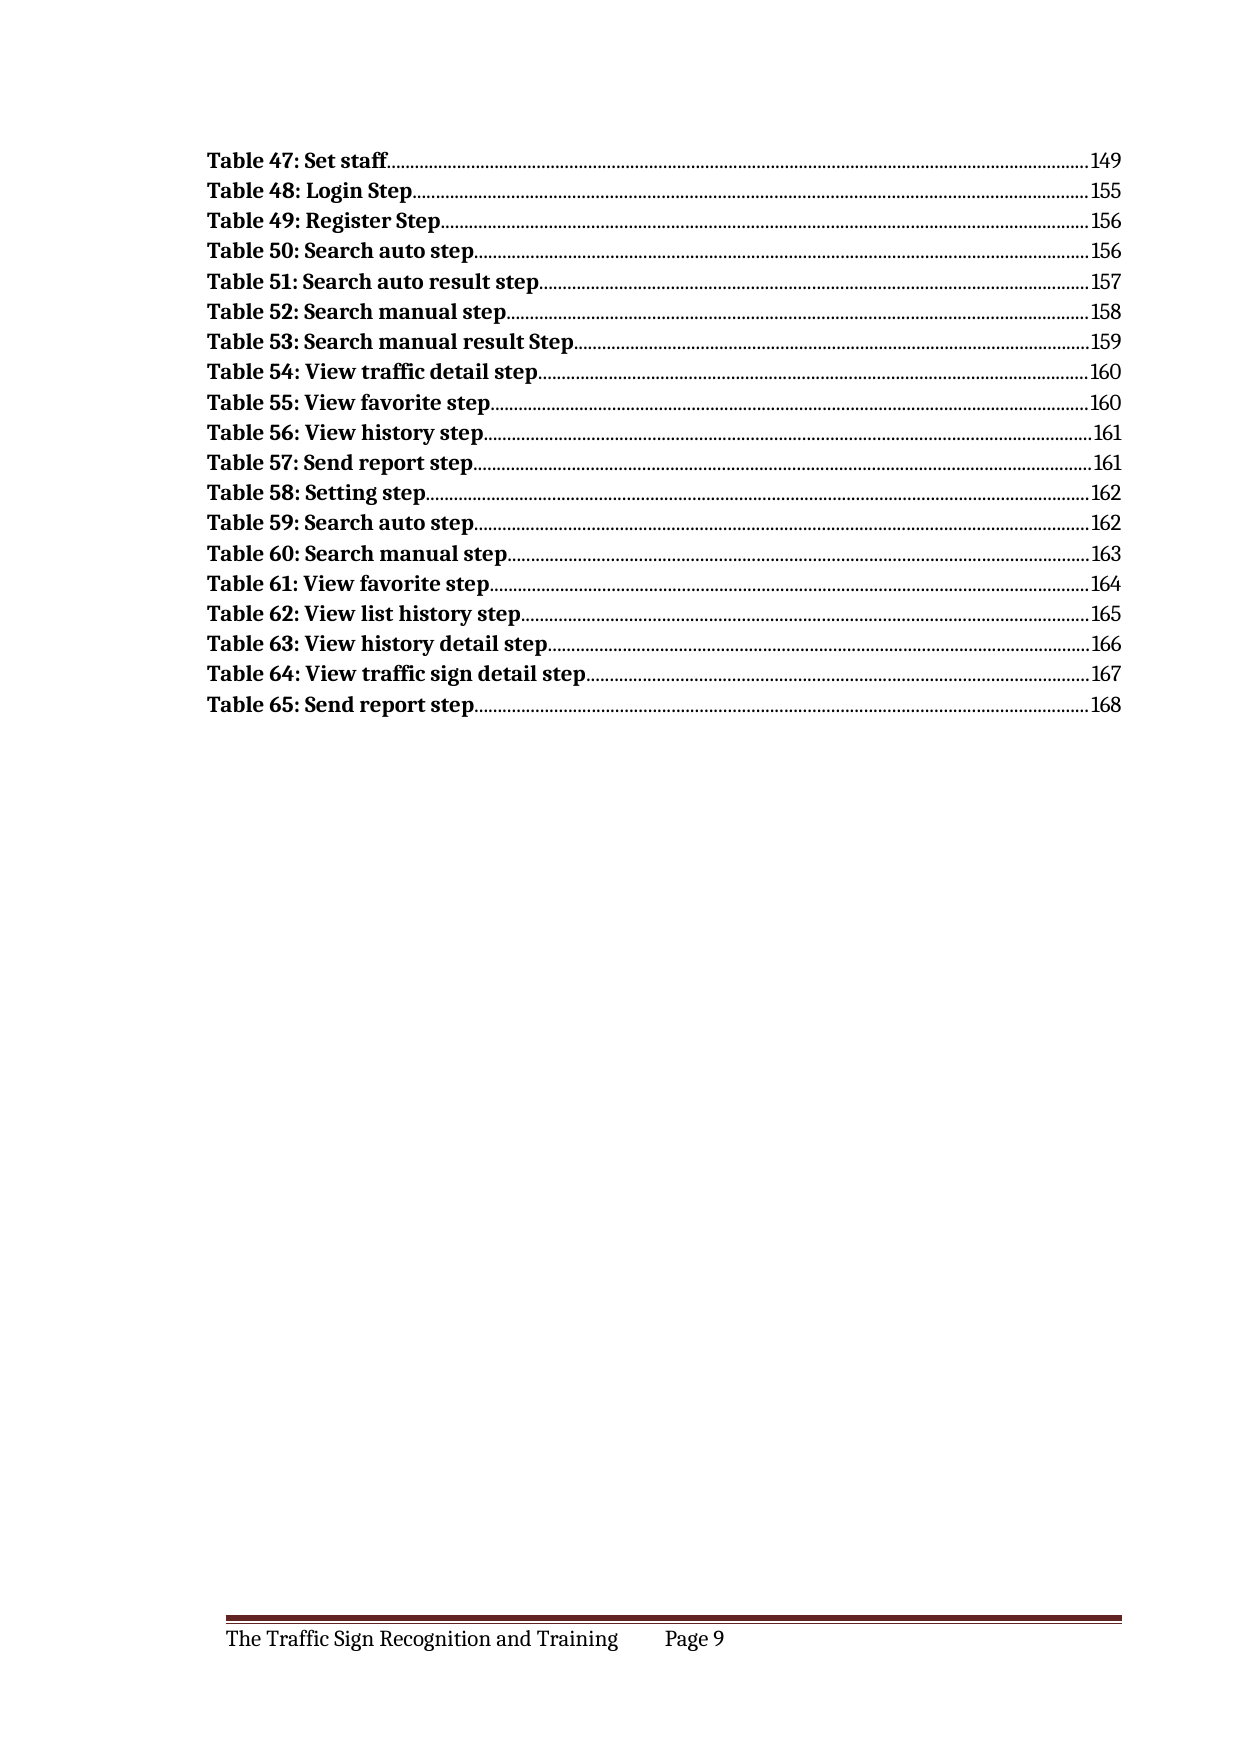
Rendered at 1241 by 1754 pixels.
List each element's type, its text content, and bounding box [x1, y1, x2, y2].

text Table 57: Send report step 161 [207, 450, 1122, 476]
text Table 50: Search auto step 156 [207, 238, 1122, 265]
text Table 58: Setting step 162 [207, 480, 1122, 506]
text Table 65: Send report step 168 [207, 691, 1122, 718]
text Table 52: Search manual step 158 [207, 299, 1122, 325]
text Table 49: Register Step 156 [207, 208, 1122, 234]
text Table 55: View favorite step 160 [207, 389, 1122, 416]
text Table 54: View traffic detail step 160 [207, 359, 1122, 386]
text Table 63: View history detail step 166 [207, 631, 1122, 657]
text Table 47: Set staff 149 [207, 148, 1122, 174]
text Table 64: View traffic sign detail step 167 [207, 661, 1122, 688]
text Table 59: Search auto step 162 [207, 510, 1122, 537]
text Table 48: Login Step 155 [207, 178, 1122, 204]
text Table 56: View history step 161 [207, 419, 1122, 446]
text Table 62: View list history step 165 [207, 601, 1122, 627]
text Table 53: Search manual result Step 159 [207, 329, 1122, 355]
text Table 61: View favorite step 164 [207, 571, 1122, 597]
text Table 51: Search auto result step 157 [207, 268, 1122, 295]
text Table 60: Search manual step 163 [207, 540, 1122, 567]
